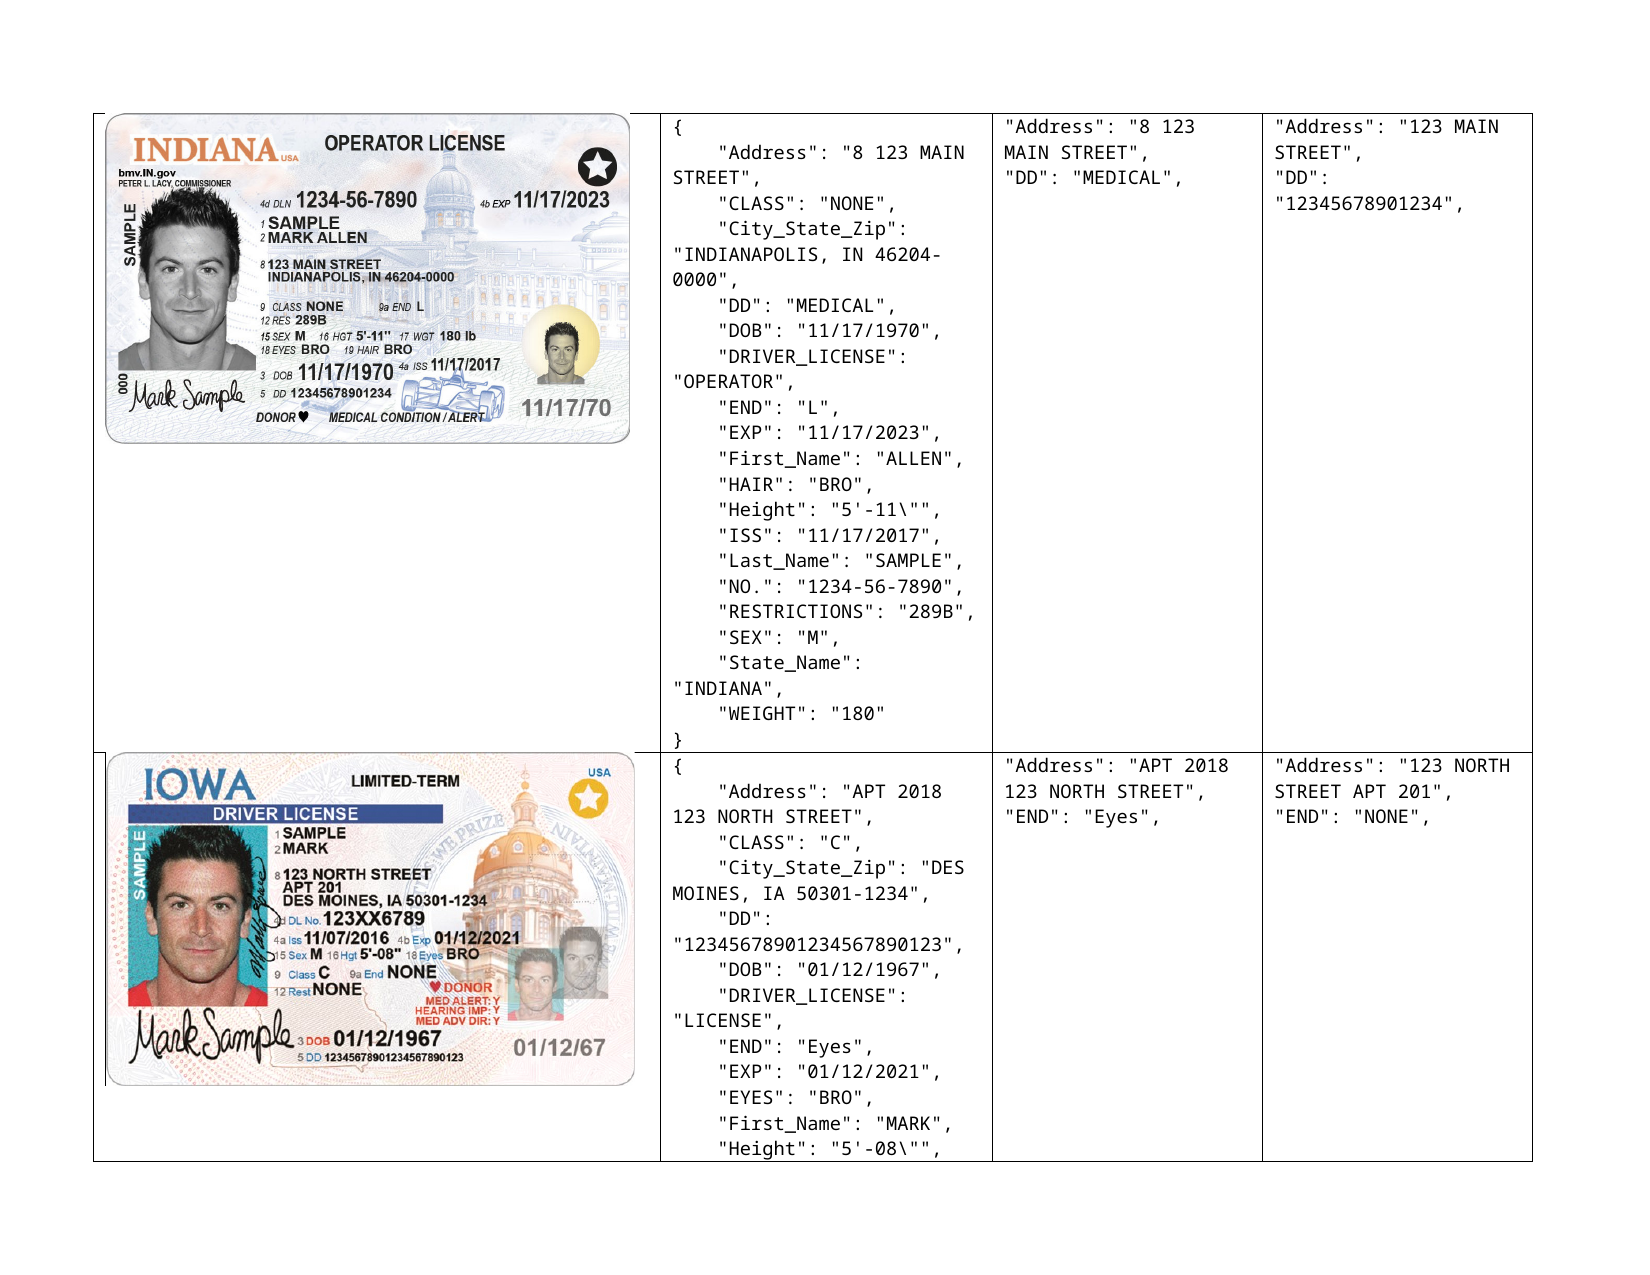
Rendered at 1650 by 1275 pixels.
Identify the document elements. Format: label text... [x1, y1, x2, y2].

table_cell [94, 753, 660, 1161]
picture [105, 752, 635, 1086]
table_cell { "Address": "8 123 MAIN STREET", "CLASS": "NONE", "City_State_Zip": "INDIANAPOLIS, IN 46204-0000", "DD": "MEDICAL", "DOB": "11/17/1970", "DRIVER_LICENSE": "OPERATOR", "END": "L", "EXP": "11/17/2023", "First_Name": "ALLEN", "HAIR": "BRO", "Height": "5'-11\"", "ISS": "11/17/2017", "Last_Name": "SAMPLE", "NO.": "1234-56-7890", "RESTRICTIONS": "289B", "SEX": "M", "State_Name": "INDIANA", "WEIGHT": "180" } [661, 114, 992, 752]
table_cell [661, 753, 992, 1161]
table_cell [94, 114, 660, 752]
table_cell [993, 753, 1262, 1161]
table_cell "Address": "8 123 MAIN STREET", "DD": "MEDICAL", [993, 114, 1262, 752]
table_cell "Address": "123 MAIN STREET", "DD": "12345678901234", [1263, 114, 1532, 752]
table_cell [1263, 753, 1532, 1161]
picture [105, 113, 630, 444]
